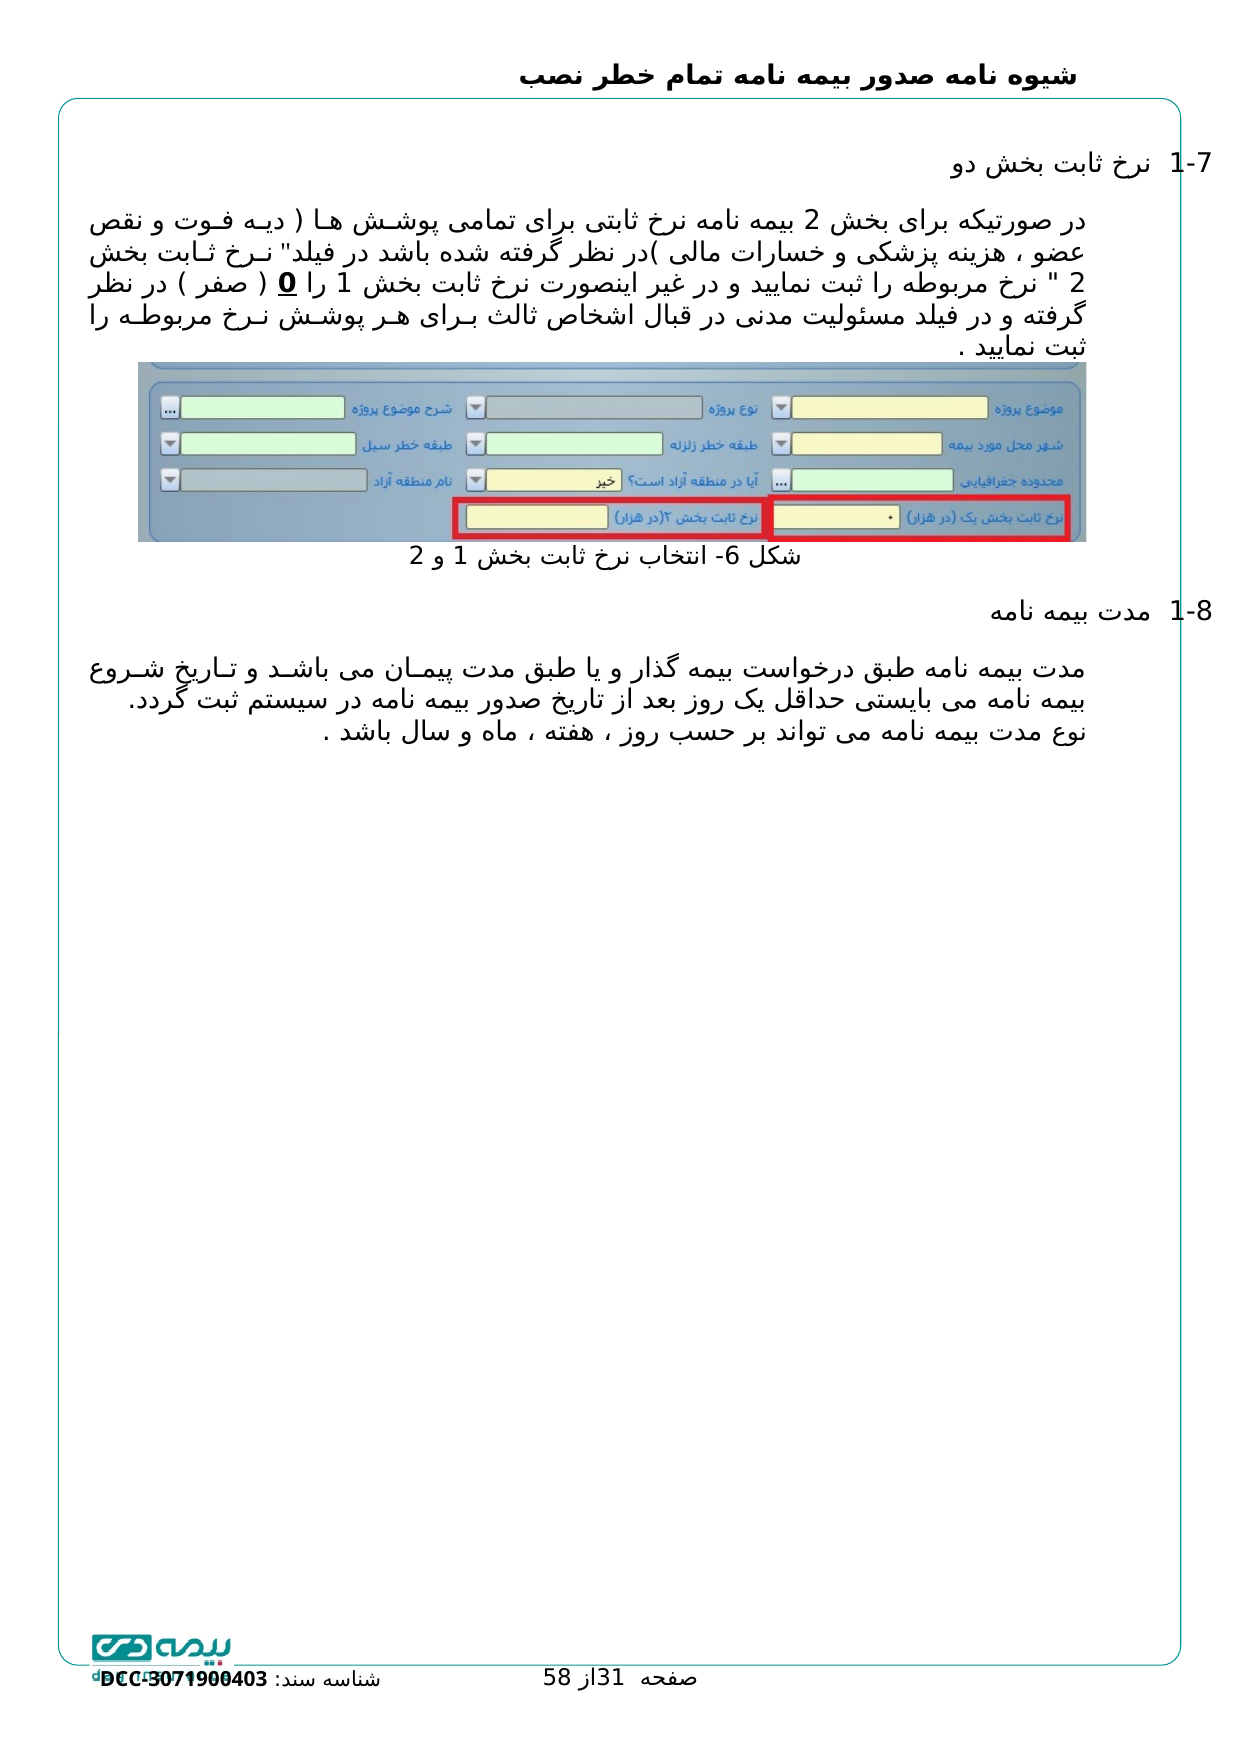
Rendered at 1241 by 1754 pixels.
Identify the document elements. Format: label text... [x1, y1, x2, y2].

subtitle مدت بیمه نامه [89, 596, 1152, 627]
text شکل 6- انتخاب نرخ ثابت بخش 1 و 2 [89, 542, 1122, 571]
picture [89, 1633, 235, 1688]
subtitle نرخ ثابت بخش دو [89, 148, 1152, 179]
text در صورتیکه برای بخش 2 بیمه نامه نرخ ثابتی برای تمامی پوشش ها ( دیه فوت و نقص عضو ، هزینه پزشکی و خسارات مالی )در نظر گرفته شده باشد در فیلد" نرخ ثابت بخش 2 " نرخ مربوطه را ثبت نمایید و در غیر اینصورت نرخ ثابت بخش 1 را 0 ( صفر ) در نظر گرفته و در فیلد مسئولیت مدنی در قبال اشخاص ثالث برای هر پوشش نرخ مربوطه را ثبت نمایید . [89, 204, 1087, 362]
text مدت بیمه نامه طبق درخواست بیمه گذار و یا طبق مدت پیمان می باشد و تاریخ شروع بیمه نامه می بایستی حداقل یک روز بعد از تاریخ صدور بیمه نامه در سیستم ثبت گردد. [89, 652, 1087, 715]
picture [138, 362, 1087, 542]
text نوع مدت بیمه نامه می تواند بر حسب روز ، هفته ، ماه و سال باشد . [89, 715, 1087, 747]
